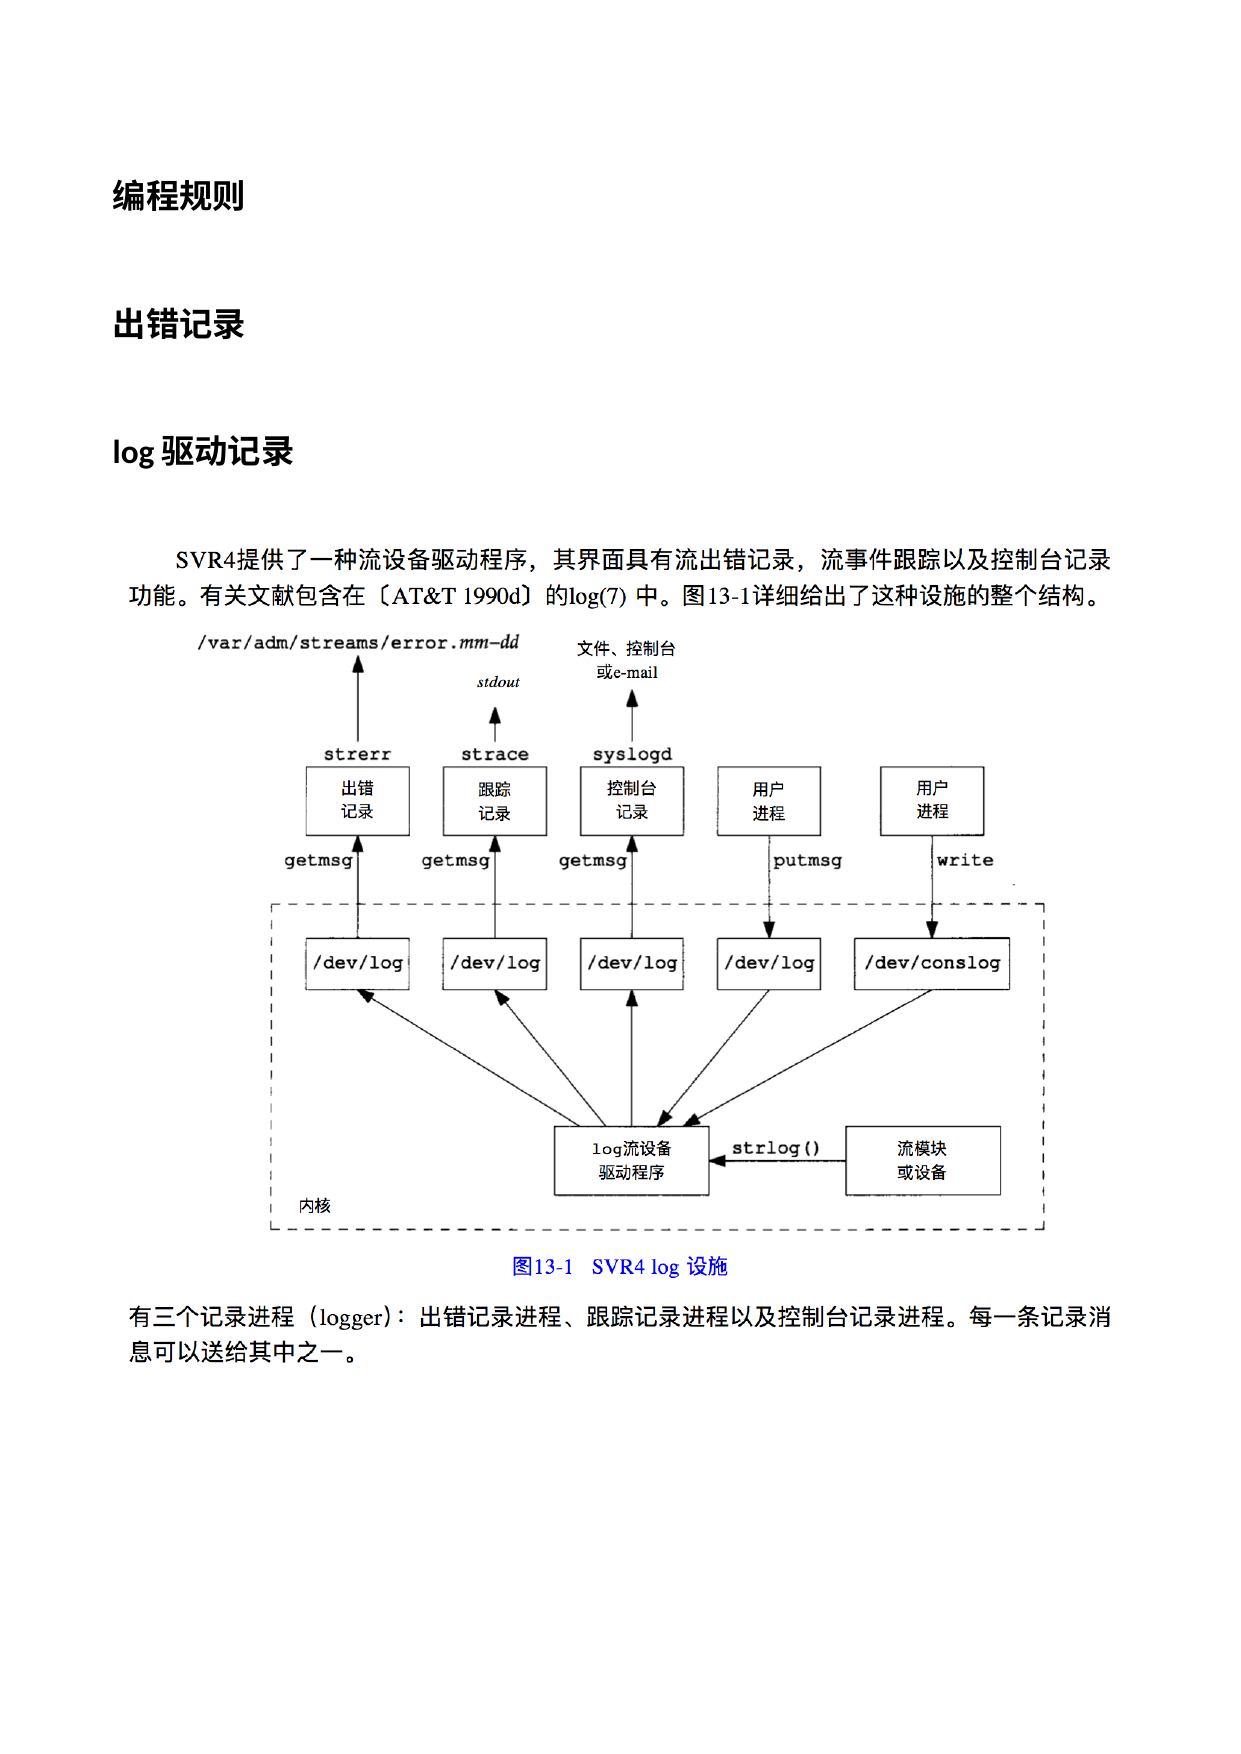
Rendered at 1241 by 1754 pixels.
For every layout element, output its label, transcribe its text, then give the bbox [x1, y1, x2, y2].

subtitle log驱动记录 [112, 416, 1128, 481]
subtitle 出错记录 [112, 289, 1128, 354]
picture [112, 543, 1127, 1368]
subtitle 编程规则 [112, 162, 1128, 227]
